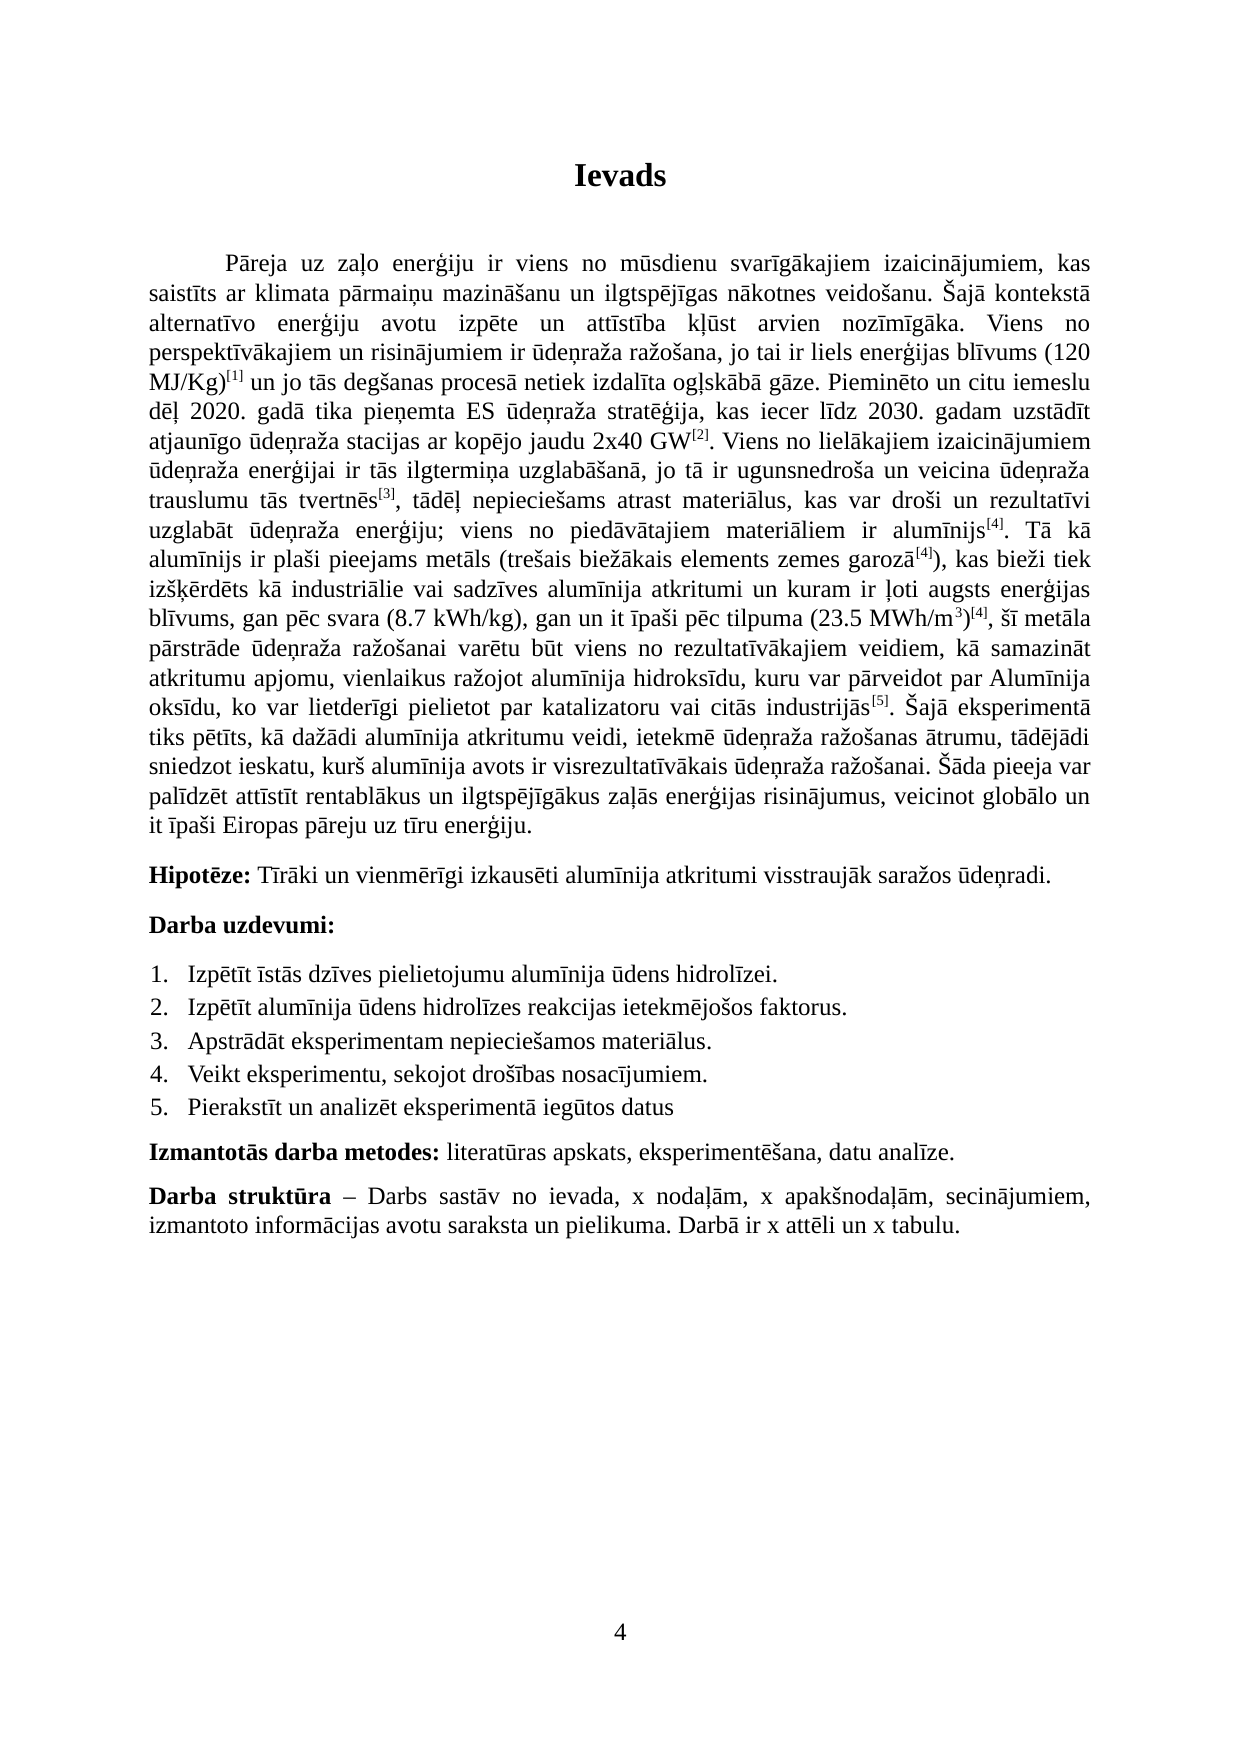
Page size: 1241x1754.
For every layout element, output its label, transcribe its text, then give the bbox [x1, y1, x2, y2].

text Hipotēze: Tīrāki un vienmērīgi izkausēti alumīnija atkritumi visstraujāk saražos ūdeņradi. [148, 860, 1091, 889]
text Pāreja uz zaļo enerģiju ir viens no mūsdienu svarīgākajiem izaicinājumiem, kas saistīts ar klimata pārmaiņu mazināšanu un ilgtspējīgas nākotnes veidošanu. Šajā kontekstā alternatīvo enerģiju avotu izpēte un attīstība kļūst arvien nozīmīgāka. Viens no perspektīvākajiem un risinājumiem ir ūdeņraža ražošana, jo tai ir liels enerģijas blīvums (120 MJ/Kg)[1] un jo tās degšanas procesā netiek izdalīta ogļskābā gāze. Pieminēto un citu iemeslu dēļ 2020. gadā tika pieņemta ES ūdeņraža stratēģija, kas iecer līdz 2030. gadam uzstādīt atjaunīgo ūdeņraža stacijas ar kopējo jaudu 2x40 GW[2]. Viens no lielākajiem izaicinājumiem ūdeņraža enerģijai ir tās ilgtermiņa uzglabāšanā, jo tā ir ugunsnedroša un veicina ūdeņraža trauslumu tās tvertnēs[3], tādēļ nepieciešams atrast materiālus, kas var droši un rezultatīvi uzglabāt ūdeņraža enerģiju; viens no piedāvātajiem materiāliem ir alumīnijs[4]. Tā kā alumīnijs ir plaši pieejams metāls (trešais biežākais elements zemes garozā[4]), kas bieži tiek izšķērdēts kā industriālie vai sadzīves alumīnija atkritumi un kuram ir ļoti augsts enerģijas blīvums, gan pēc svara (8.7 kWh/kg), gan un it īpaši pēc tilpuma (23.5 MWh/m3)[4], šī metāla pārstrāde ūdeņraža ražošanai varētu būt viens no rezultatīvākajiem veidiem, kā samazināt atkritumu apjomu, vienlaikus ražojot alumīnija hidroksīdu, kuru var pārveidot par Alumīnija oksīdu, ko var lietderīgi pielietot par katalizatoru vai citās industrijās[5]. Šajā eksperimentā tiks pētīts, kā dažādi alumīnija atkritumu veidi, ietekmē ūdeņraža ražošanas ātrumu, tādējādi sniedzot ieskatu, kurš alumīnija avots ir visrezultatīvākais ūdeņraža ražošanai. Šāda pieeja var palīdzēt attīstīt rentablākus un ilgtspējīgākus zaļās enerģijas risinājumus, veicinot globālo un it īpaši Eiropas pāreju uz tīru enerģiju. [148, 248, 1091, 839]
list Apstrādāt eksperimentam nepieciešamos materiālus. [150, 1026, 1091, 1054]
list Izpētīt īstās dzīves pielietojumu alumīnija ūdens hidrolīzei. [150, 959, 1091, 987]
text Darba struktūra – Darbs sastāv no ievada, x nodaļām, x apakšnodaļām, secinājumiem, izmantoto informācijas avotu saraksta un pielikuma. Darbā ir x attēli un x tabulu. [148, 1181, 1091, 1239]
subtitle Ievads [150, 155, 1091, 193]
list Izpētīt alumīnija ūdens hidrolīzes reakcijas ietekmējošos faktorus. [150, 992, 1091, 1021]
list Pierakstīt un analizēt eksperimentā iegūtos datus [150, 1092, 1091, 1121]
text Darba uzdevumi: [148, 910, 1092, 938]
list Veikt eksperimentu, sekojot drošības nosacījumiem. [150, 1059, 1091, 1087]
text Izmantotās darba metodes: literatūras apskats, eksperimentēšana, datu analīze. [148, 1137, 1091, 1165]
